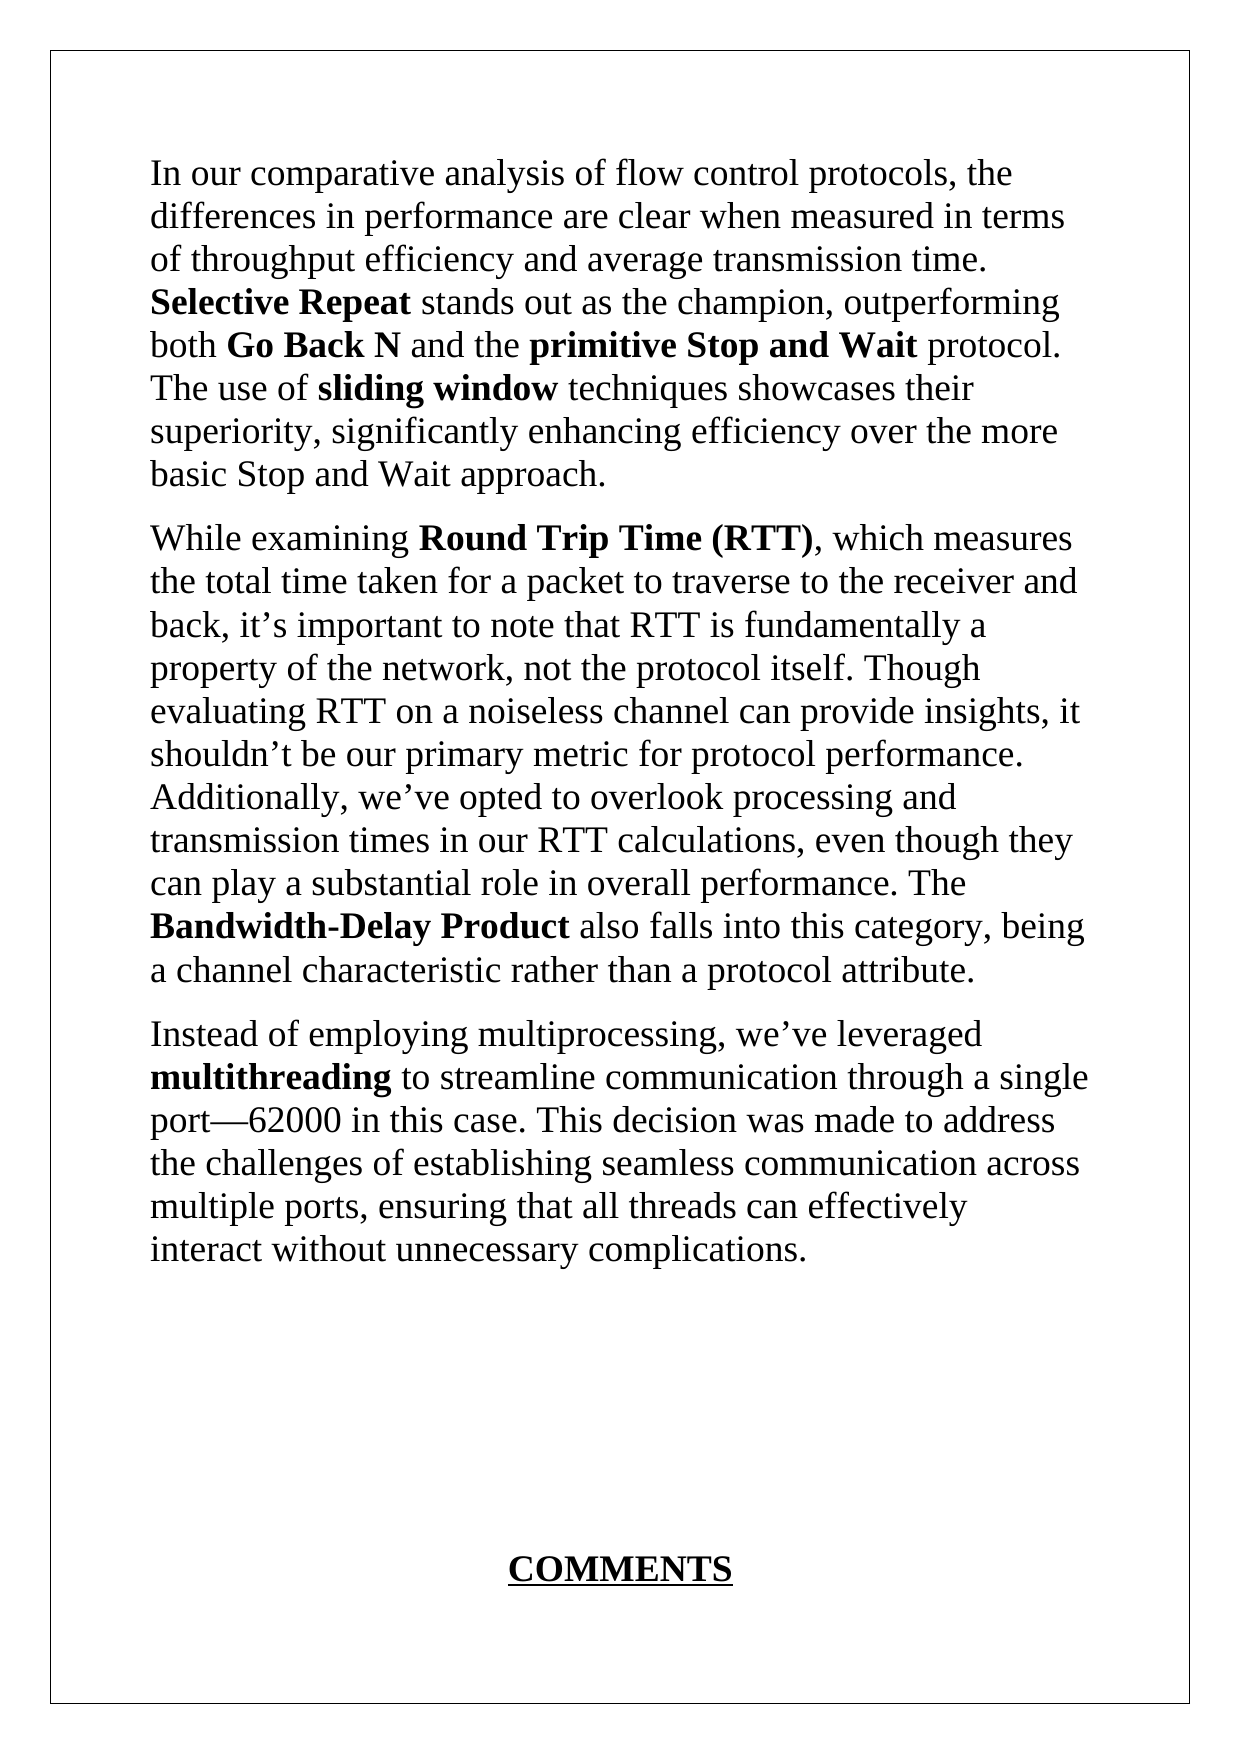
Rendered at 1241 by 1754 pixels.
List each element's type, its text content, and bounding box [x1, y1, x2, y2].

text While examining Round Trip Time (RTT), which measures the total time taken for a packet to traverse to the receiver and back, it’s important to note that RTT is fundamentally a property of the network, not the protocol itself. Though evaluating RTT on a noiseless channel can provide insights, it shouldn’t be our primary metric for protocol performance. Additionally, we’ve opted to overlook processing and transmission times in our RTT calculations, even though they can play a substantial role in overall performance. The Bandwidth-Delay Product also falls into this category, being a channel characteristic rather than a protocol attribute. [150, 516, 1090, 990]
text Instead of employing multiprocessing, we’ve leveraged multithreading to streamline communication through a single port—62000 in this case. This decision was made to address the challenges of establishing seamless communication across multiple ports, ensuring that all threads can effectively interact without unnecessary complications. [150, 1011, 1090, 1270]
text COMMENTS [150, 1546, 1090, 1589]
text In our comparative analysis of flow control protocols, the differences in performance are clear when measured in terms of throughput efficiency and average transmission time. Selective Repeat stands out as the champion, outperforming both Go Back N and the primitive Stop and Wait protocol. The use of sliding window techniques showcases their superiority, significantly enhancing efficiency over the more basic Stop and Wait approach. [150, 150, 1090, 495]
